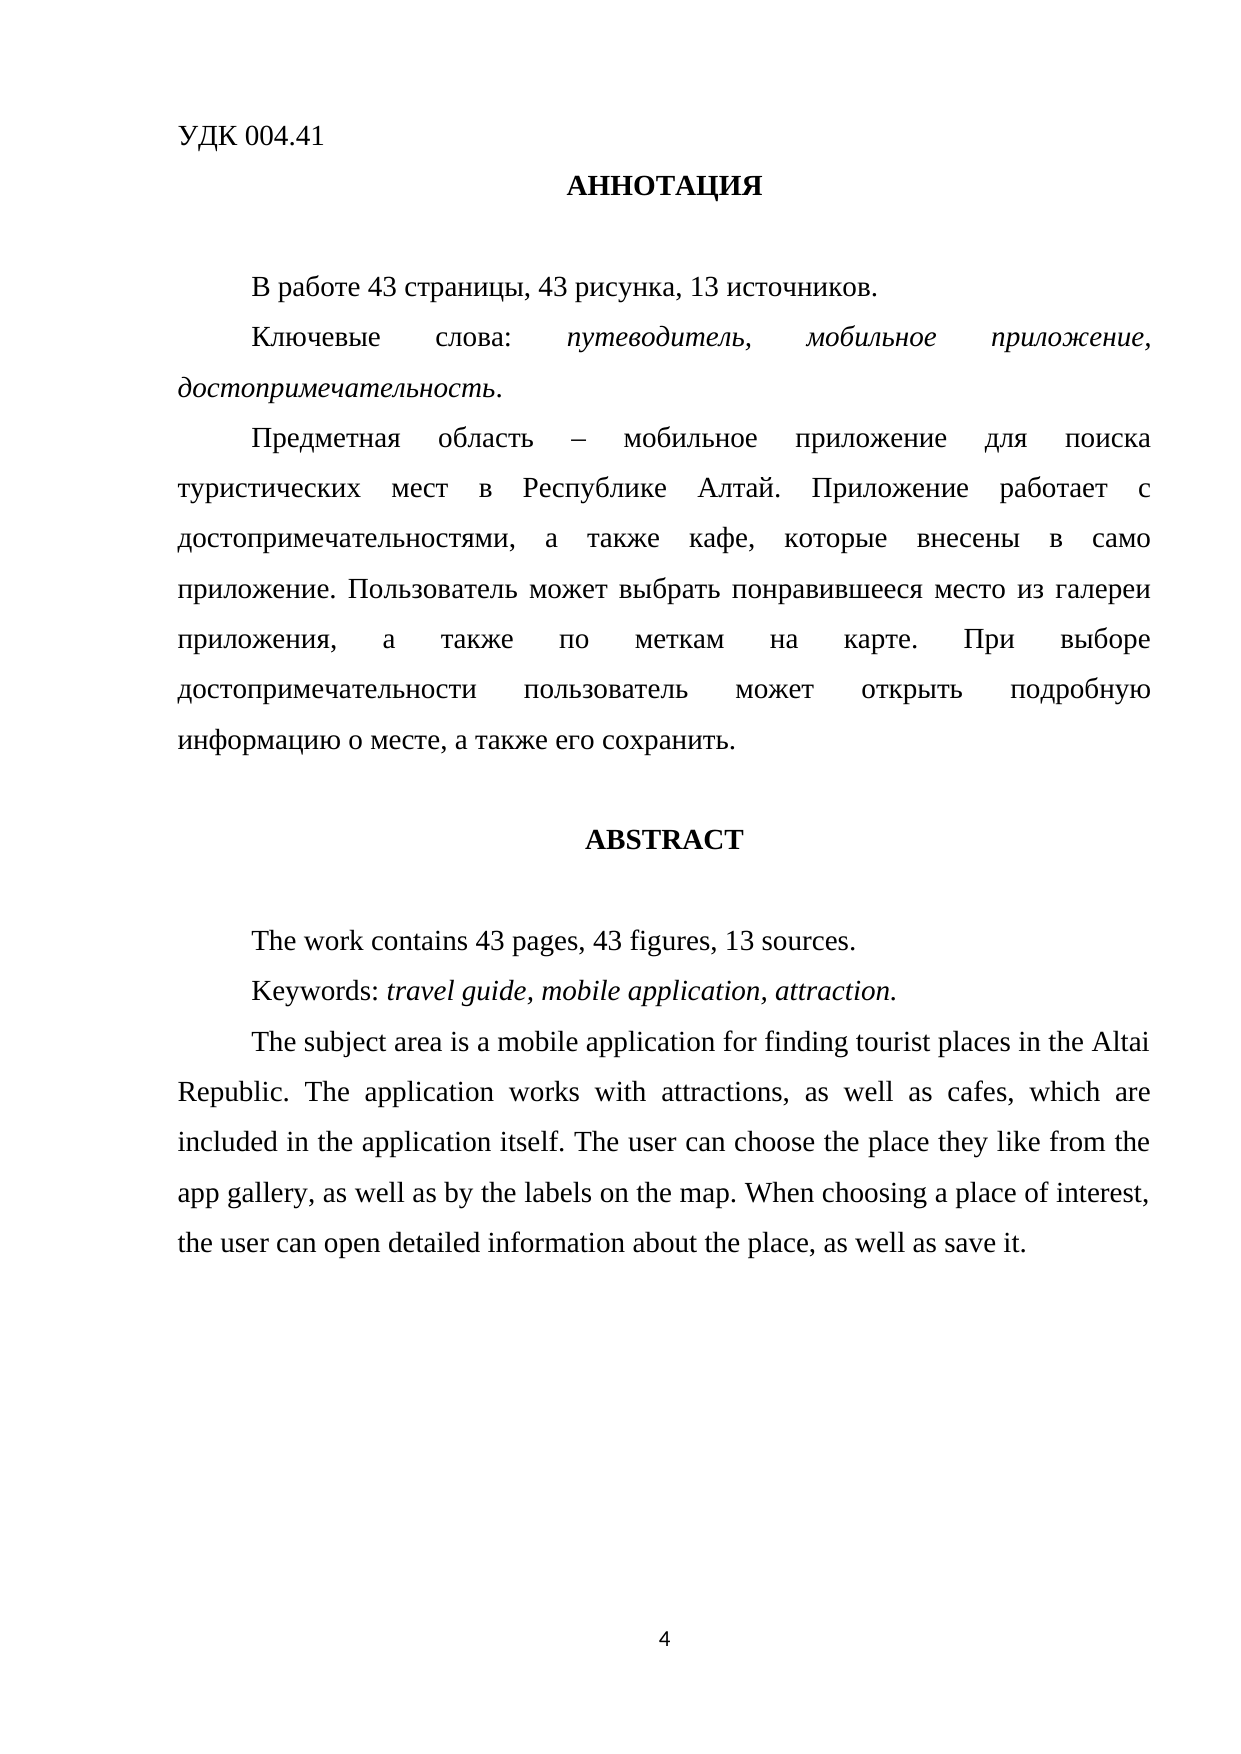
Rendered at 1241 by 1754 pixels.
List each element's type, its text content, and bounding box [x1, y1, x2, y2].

text ABSTRACT [177, 822, 1152, 856]
text УДК 004.41 [177, 118, 1152, 152]
text В работе 43 страницы, 43 рисунка, 13 источников. [177, 269, 1152, 303]
text The subject area is a mobile application for finding tourist places in the Altai Republic. The application works with attractions, as well as cafes, which are included in the application itself. The user can choose the place they like from the app gallery, as well as by the labels on the map. When choosing a place of interest, the user can open detailed information about the place, as well as save it. [177, 1024, 1152, 1258]
text Ключевые слова: путеводитель, мобильное приложение, достопримечательность. [177, 319, 1152, 403]
text Keywords: travel guide, mobile application, attraction. [177, 973, 1152, 1007]
text The work contains 43 pages, 43 figures, 13 sources. [177, 923, 1152, 957]
text АННОТАЦИЯ [177, 168, 1152, 202]
text Предметная область – мобильное приложение для поиска туристических мест в Республике Алтай. Приложение работает с достопримечательностями, а также кафе, которые внесены в само приложение. Пользователь может выбрать понравившееся место из галереи приложения, а также по меткам на карте. При выборе достопримечательности пользователь может открыть подробную информацию о месте, а также его сохранить. [177, 420, 1152, 755]
